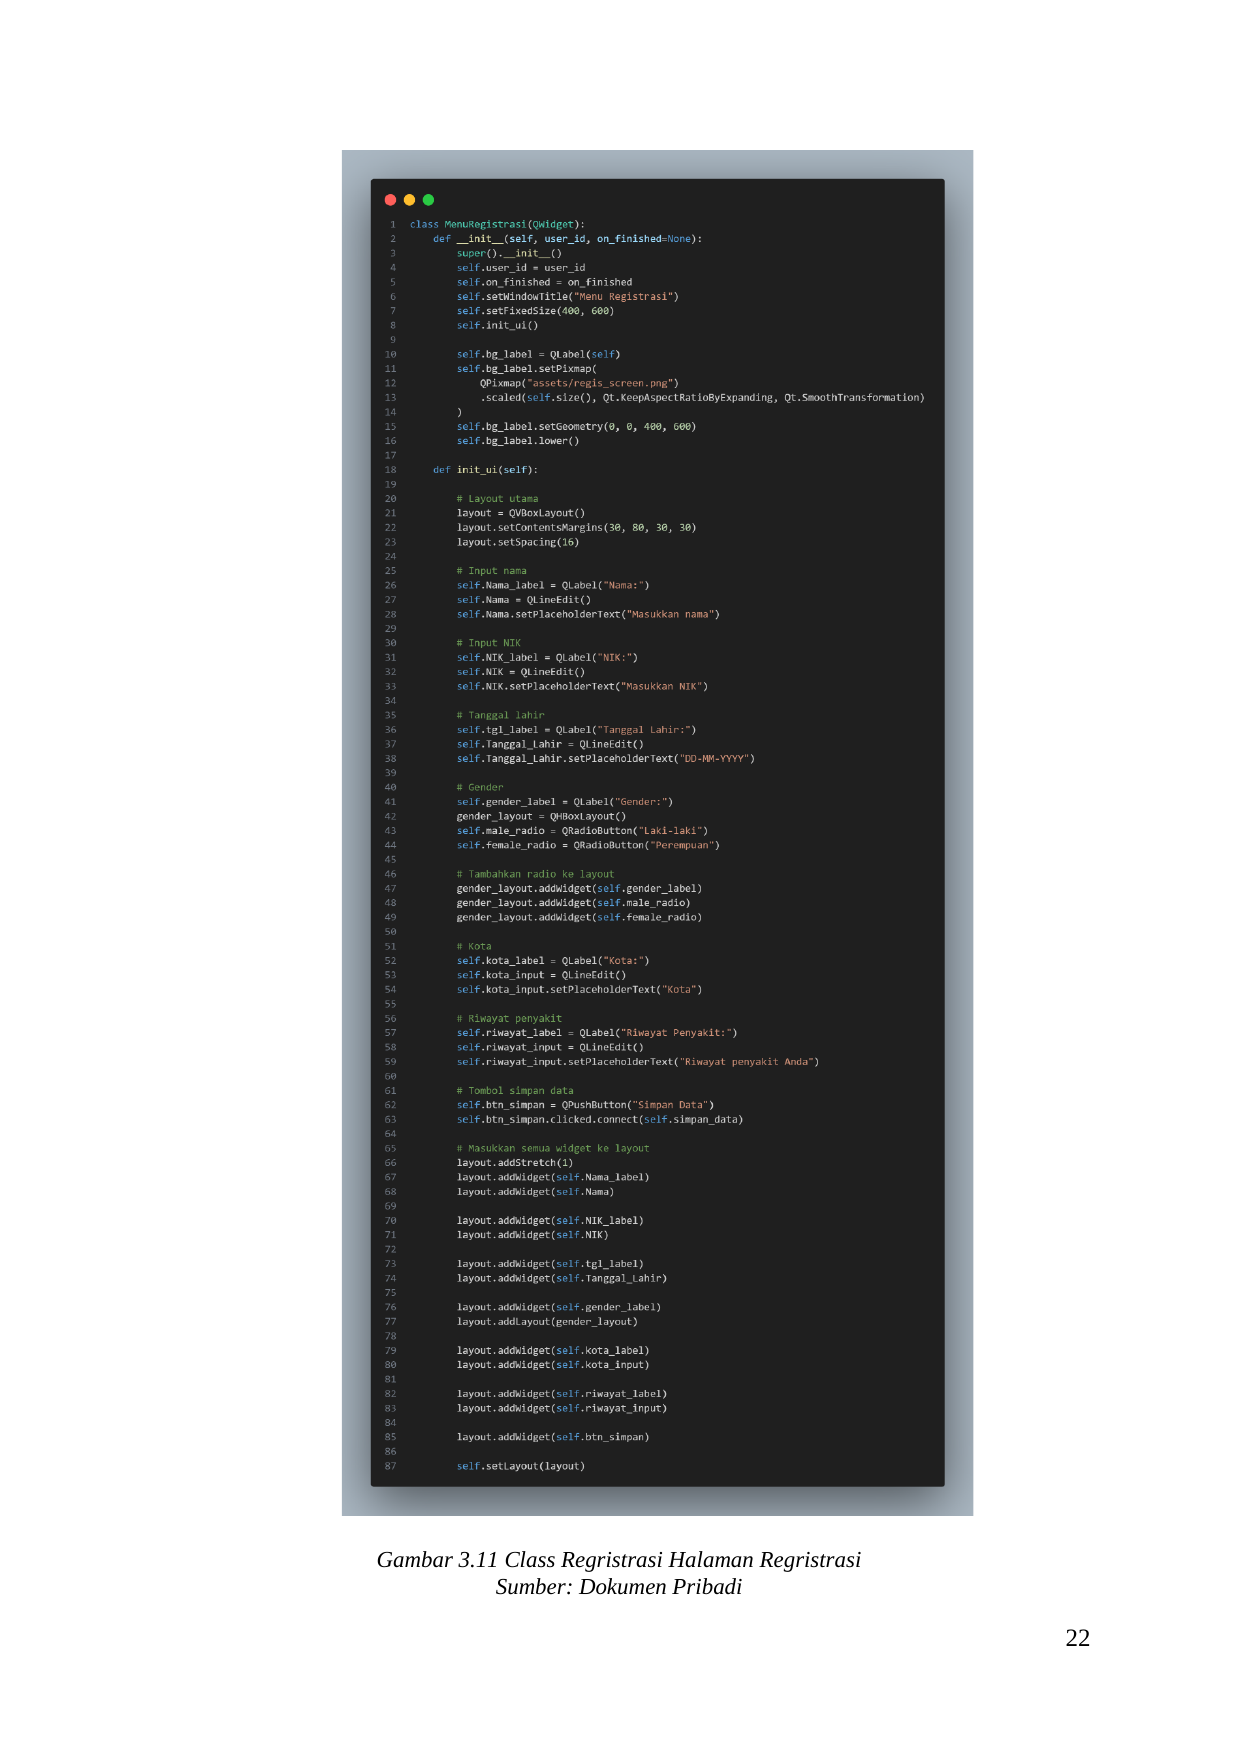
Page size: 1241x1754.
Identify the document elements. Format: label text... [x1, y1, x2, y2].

text Gambar 3.11 Class Regristrasi Halaman Regristrasi Sumber: Dokumen Pribadi [150, 1546, 1090, 1599]
picture [341, 150, 974, 1516]
